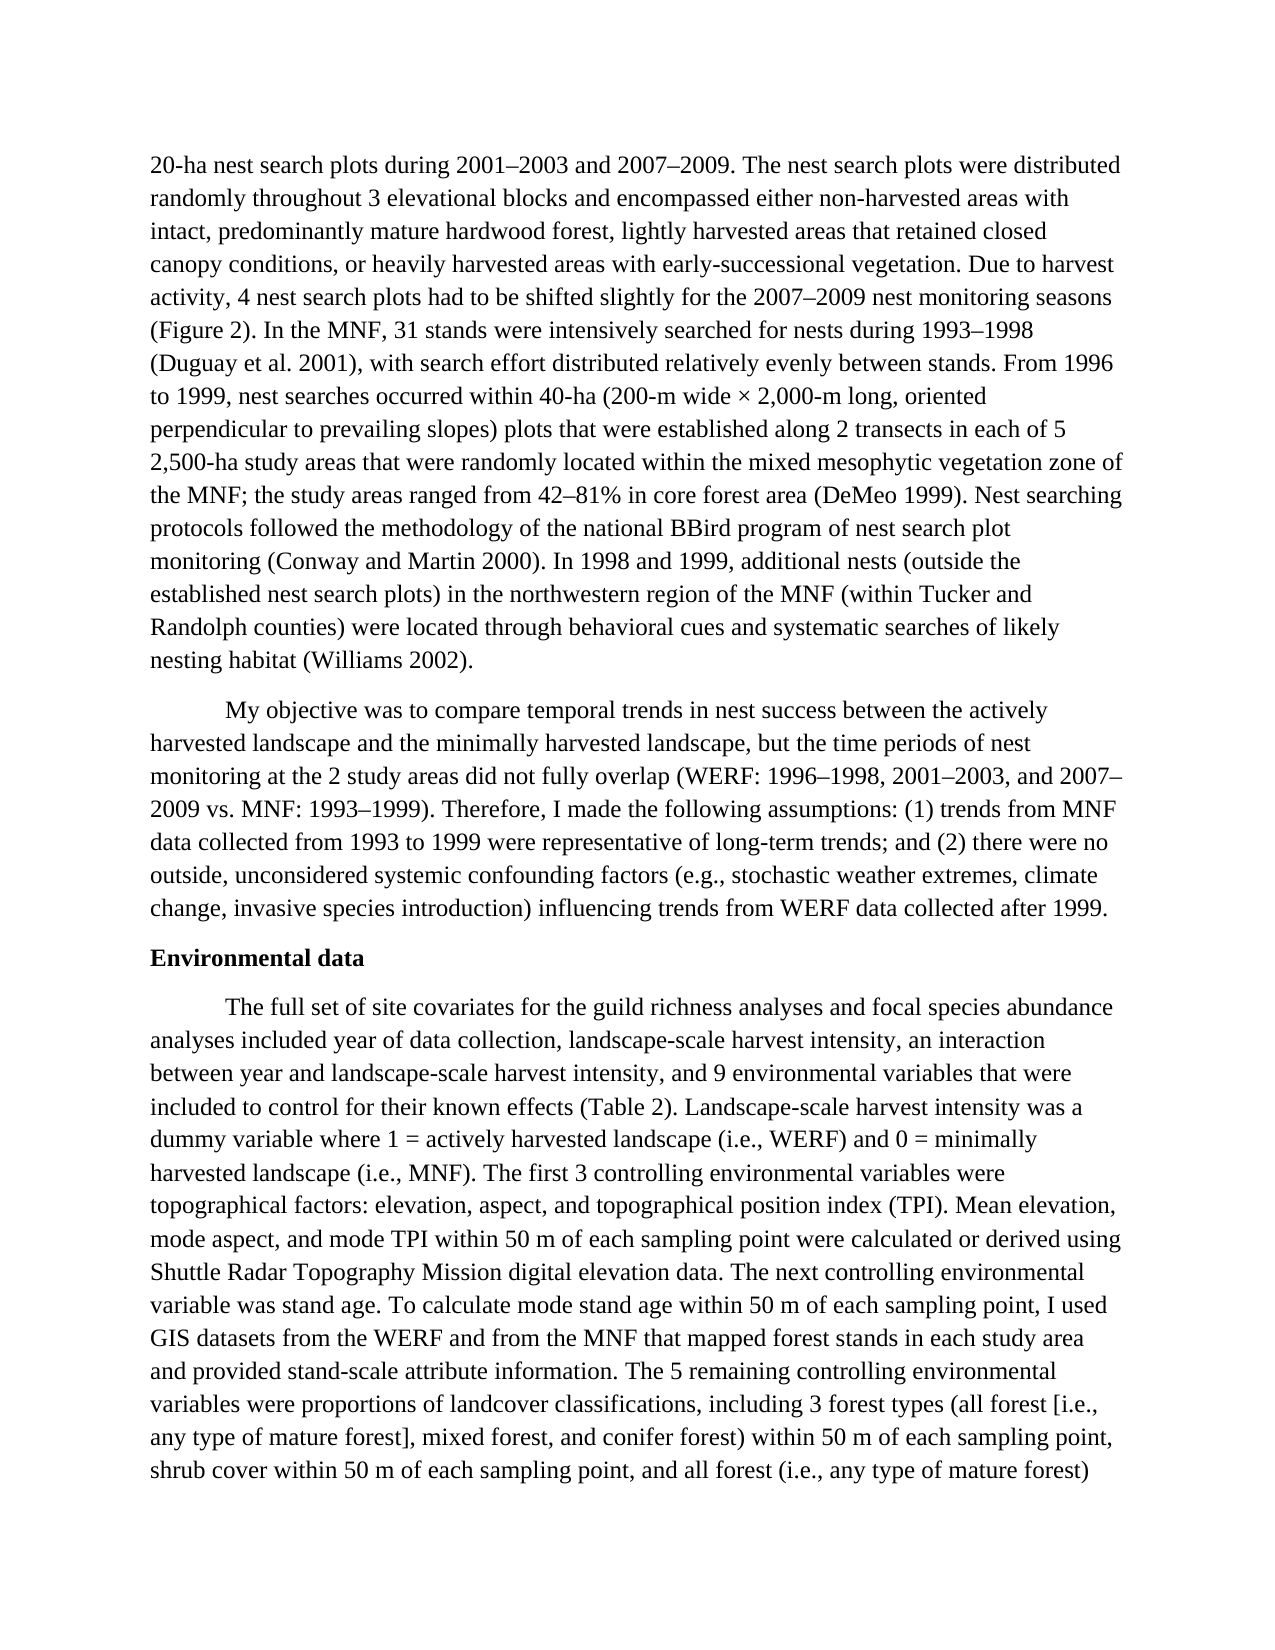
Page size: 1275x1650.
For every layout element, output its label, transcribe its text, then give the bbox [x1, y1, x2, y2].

text My objective was to compare temporal trends in nest success between the actively harvested landscape and the minimally harvested landscape, but the time periods of nest monitoring at the 2 study areas did not fully overlap (WERF: 1996–1998, 2001–2003, and 2007–2009 vs. MNF: 1993–1999). Therefore, I made the following assumptions: (1) trends from MNF data collected from 1993 to 1999 were representative of long-term trends; and (2) there were no outside, unconsidered systemic confounding factors (e.g., stochastic weather extremes, climate change, invasive species introduction) influencing trends from WERF data collected after 1999. [150, 695, 1125, 922]
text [150, 992, 1125, 1483]
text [150, 150, 1125, 674]
text Environmental data [150, 943, 1125, 972]
